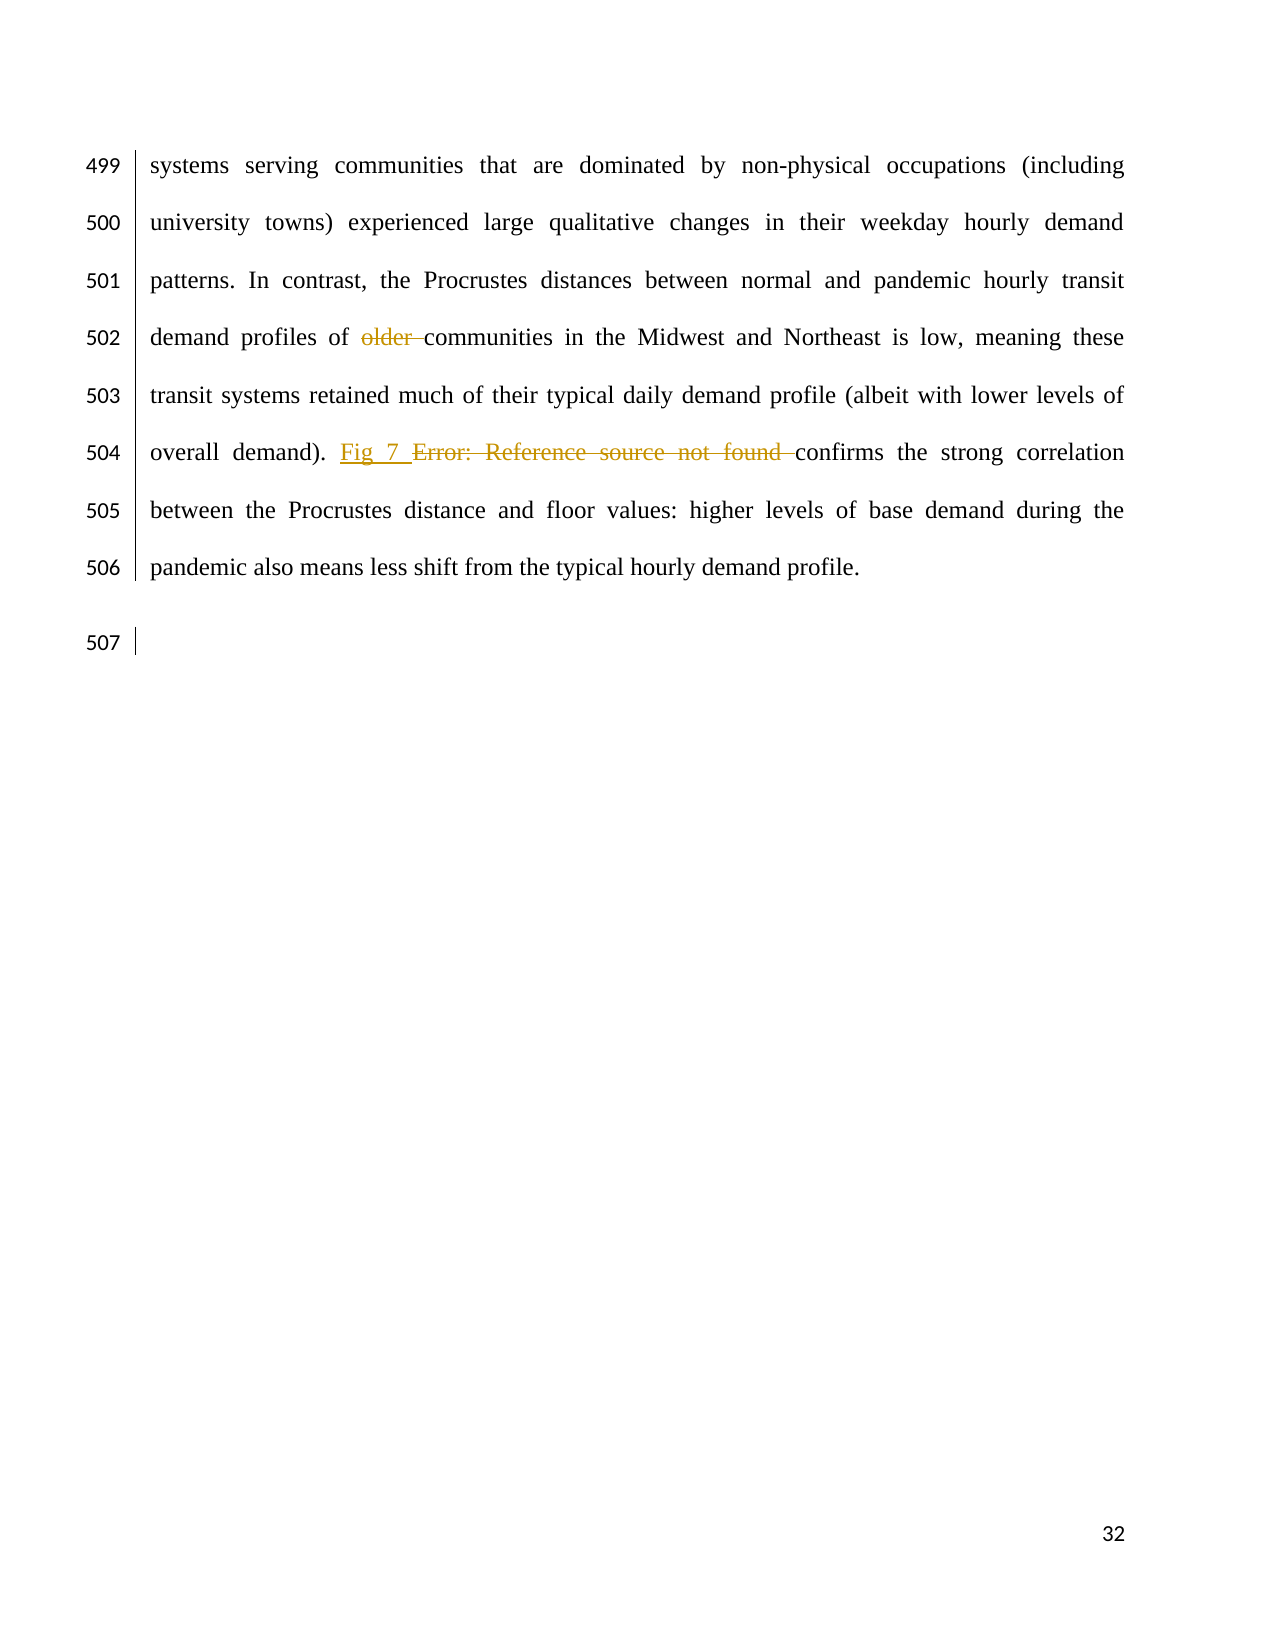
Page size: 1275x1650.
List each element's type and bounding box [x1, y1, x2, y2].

text [150, 150, 1125, 581]
